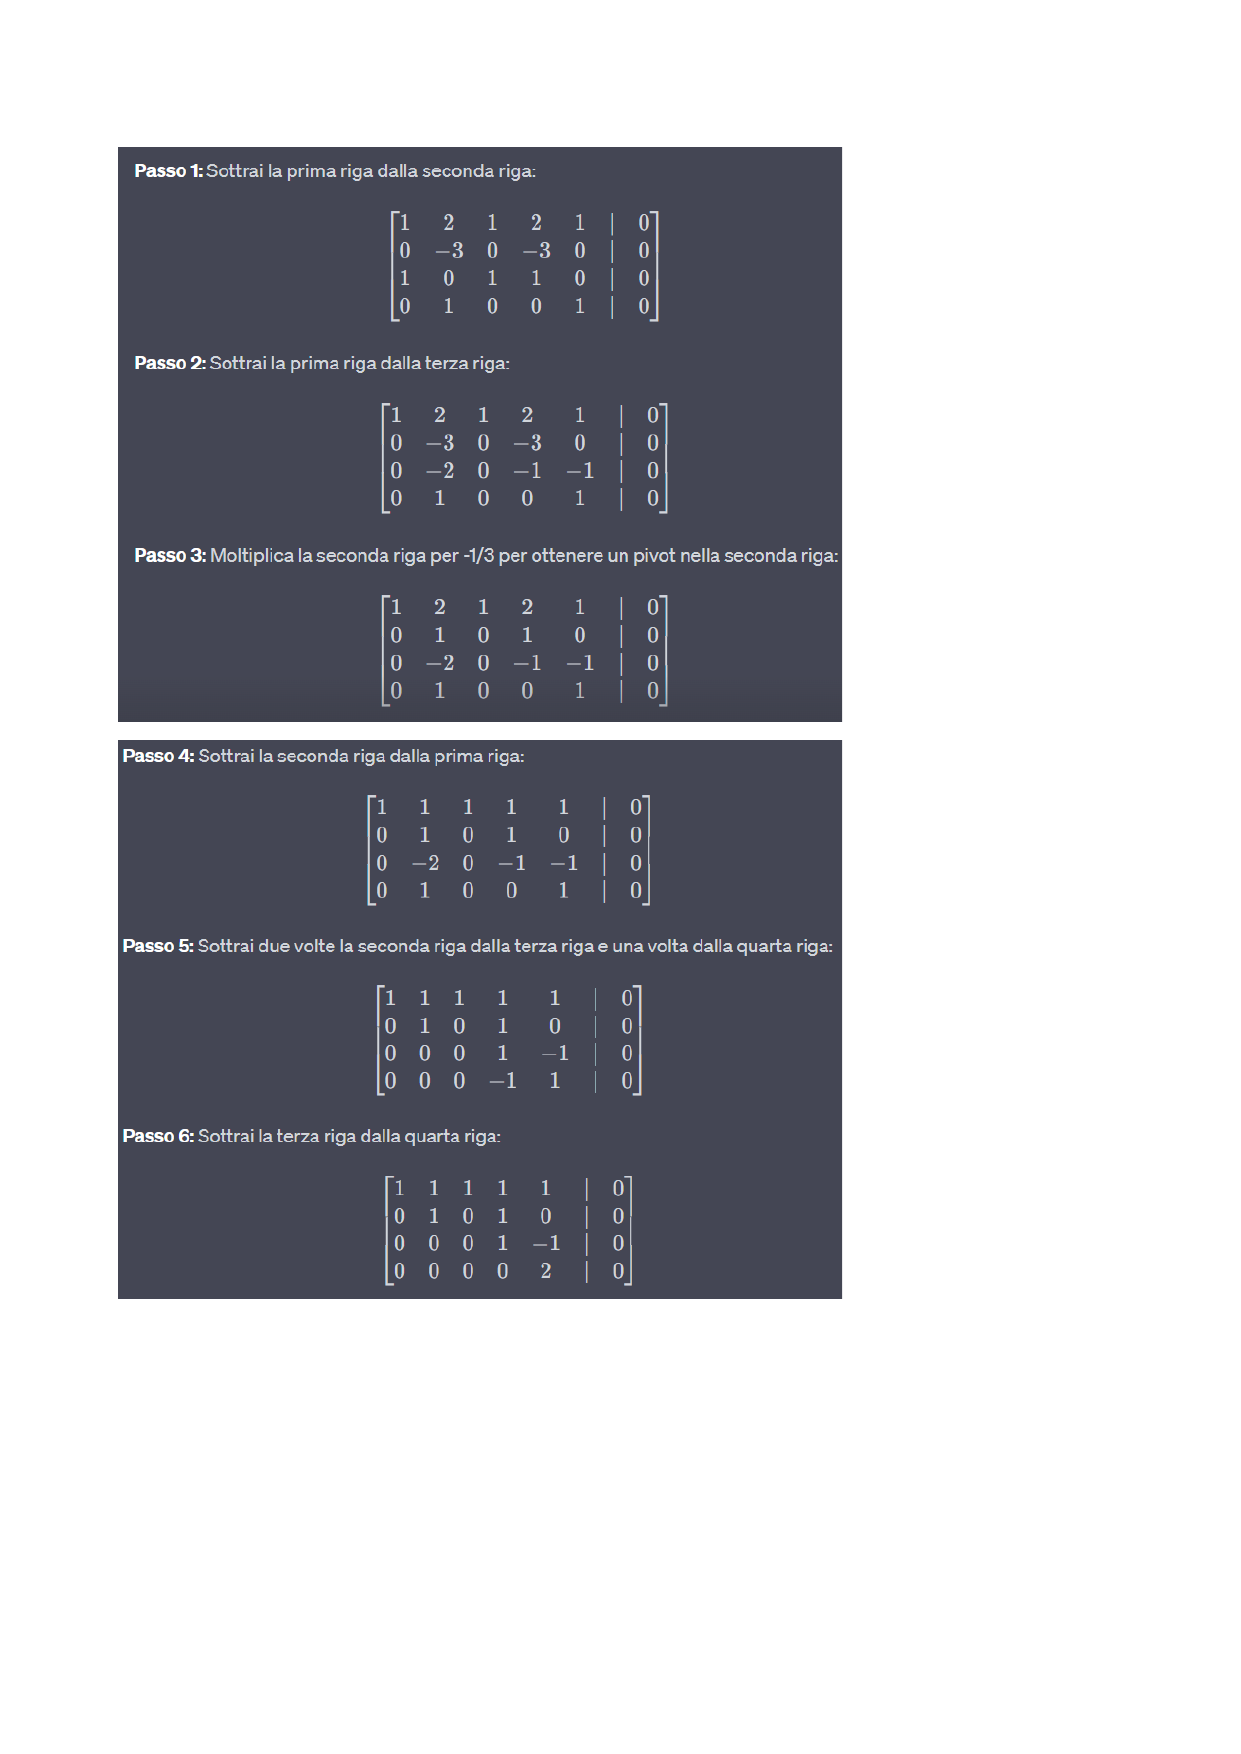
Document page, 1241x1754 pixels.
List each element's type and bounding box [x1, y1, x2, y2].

picture [118, 740, 843, 1299]
picture [118, 147, 843, 722]
